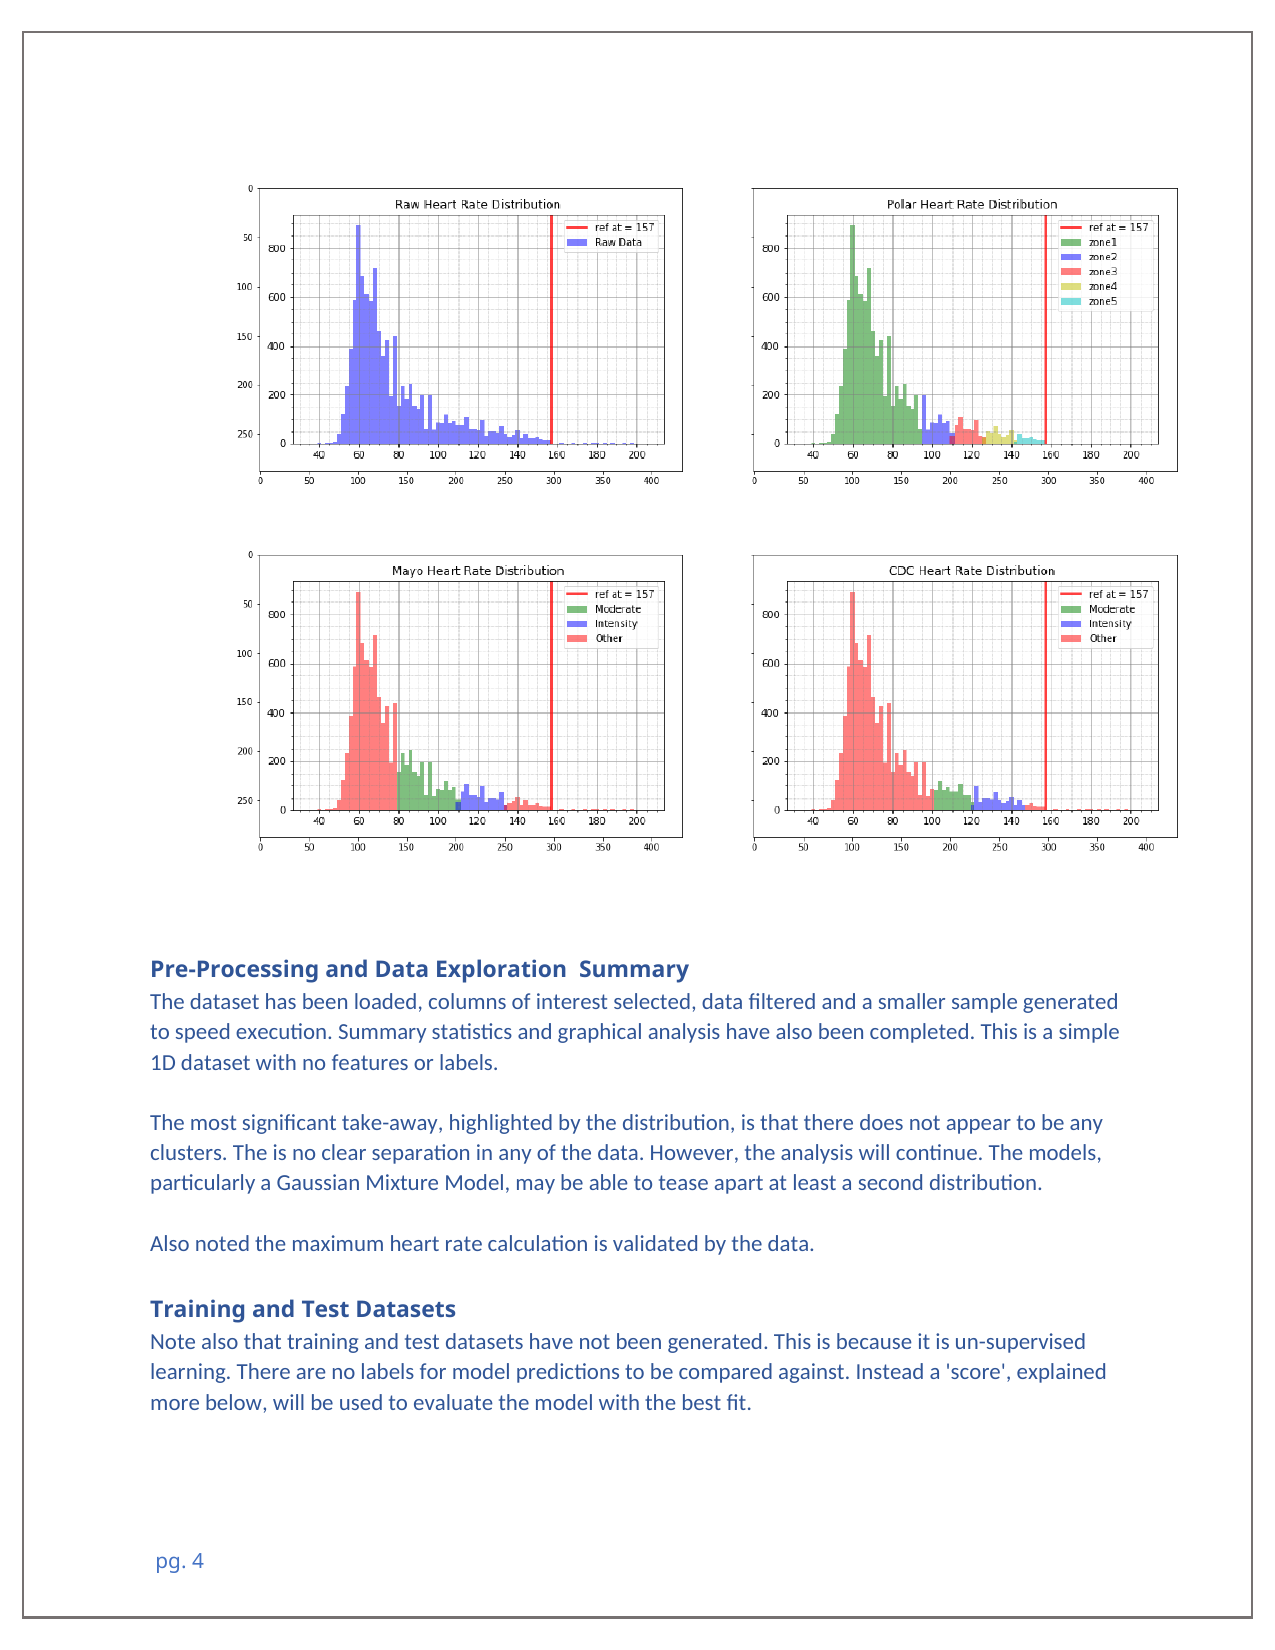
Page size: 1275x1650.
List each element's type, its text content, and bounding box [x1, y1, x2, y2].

text The most significant take-away, highlighted by the distribution, is that there does not appear to be any clusters. The is no clear separation in any of the data. However, the analysis will continue. The models, particularly a Gaussian Mixture Model, may be able to tease apart at least a second distribution. [150, 1108, 1125, 1196]
text The dataset has been loaded, columns of interest selected, data filtered and a smaller sample generated to speed execution. Summary statistics and graphical analysis have also been completed. This is a simple 1D dataset with no features or labels. [150, 987, 1125, 1076]
text Also noted the maximum heart rate calculation is validated by the data. [150, 1229, 1125, 1257]
picture [150, 150, 1226, 910]
text Note also that training and test datasets have not been generated. This is because it is un-supervised learning. There are no labels for model predictions to be compared against. Instead a 'score', explained more below, will be used to evaluate the model with the best fit. [150, 1327, 1125, 1416]
subtitle Training and Test Datasets [150, 1293, 1125, 1325]
subtitle Pre-Processing and Data Exploration Summary [150, 953, 1125, 985]
